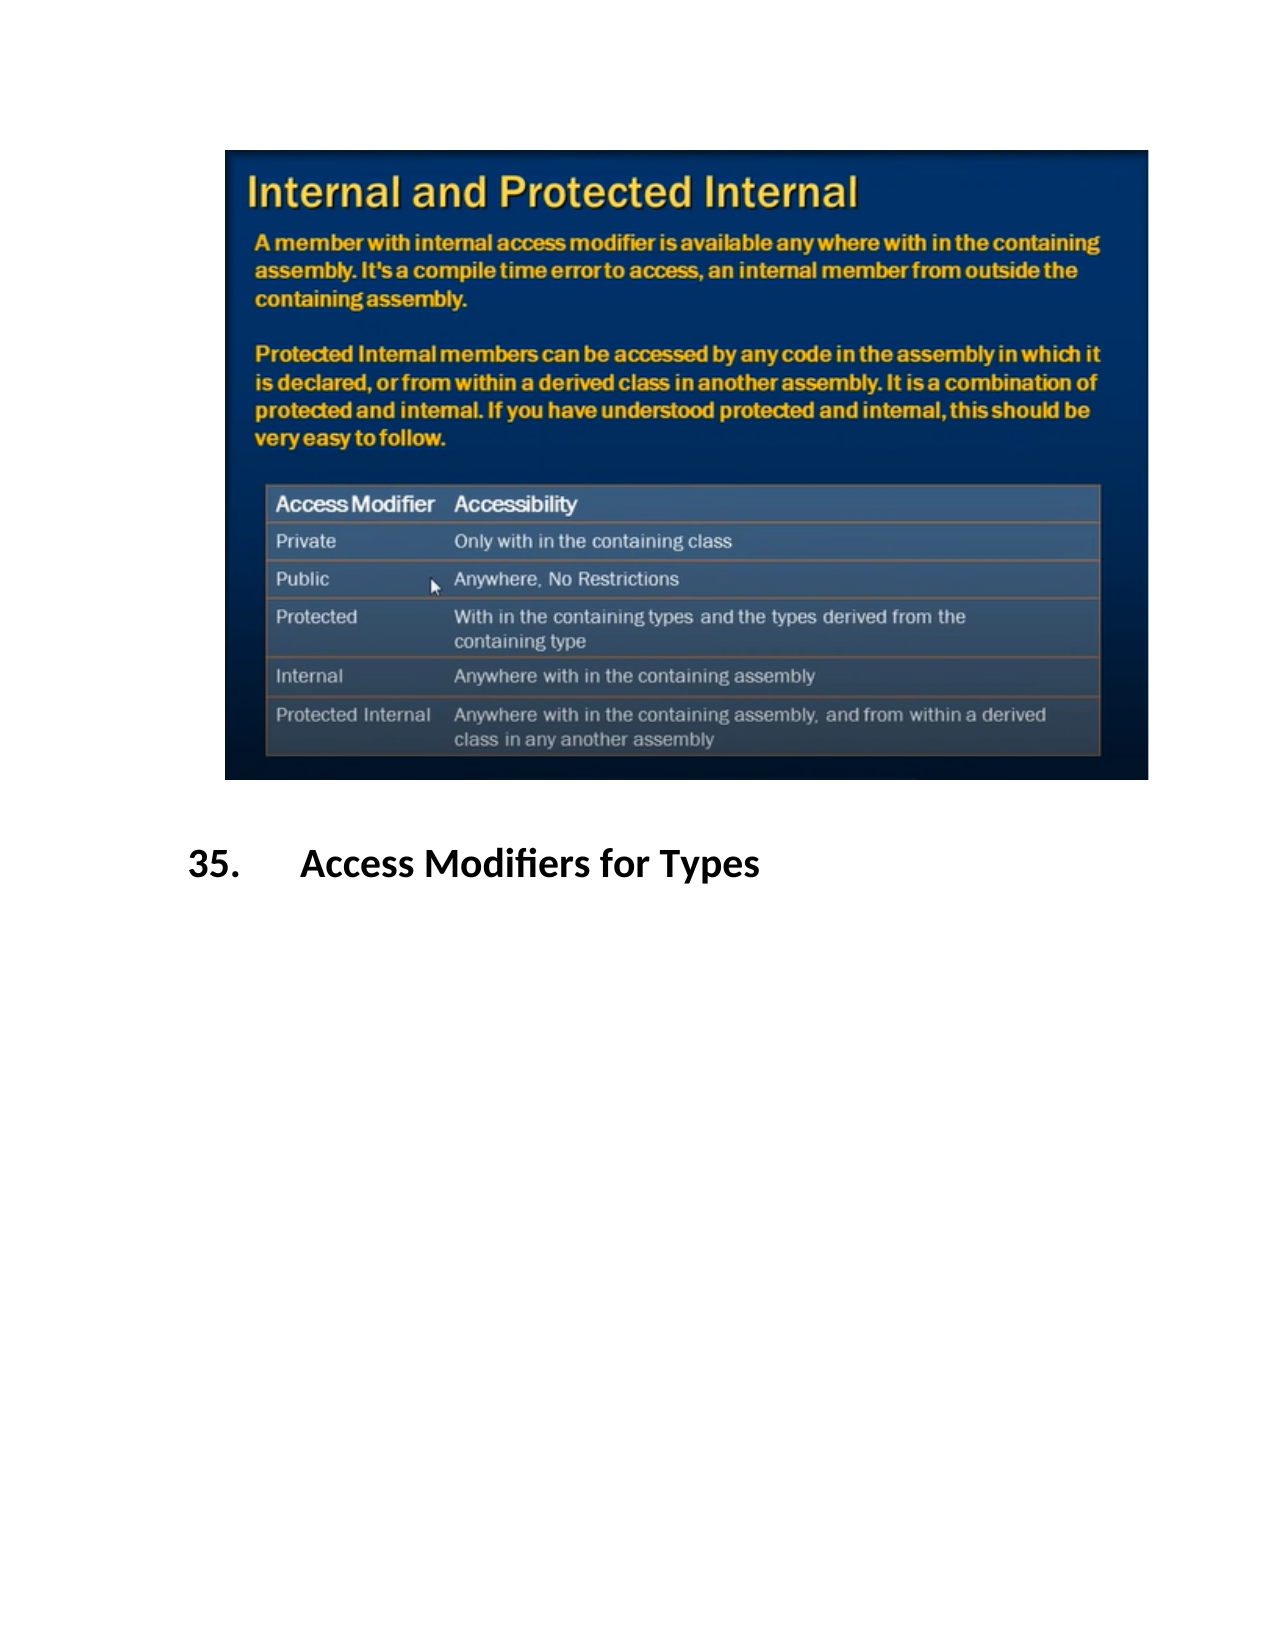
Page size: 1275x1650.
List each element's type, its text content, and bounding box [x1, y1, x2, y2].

list Access Modifiers for Types [187, 837, 1125, 888]
picture [225, 150, 1149, 780]
